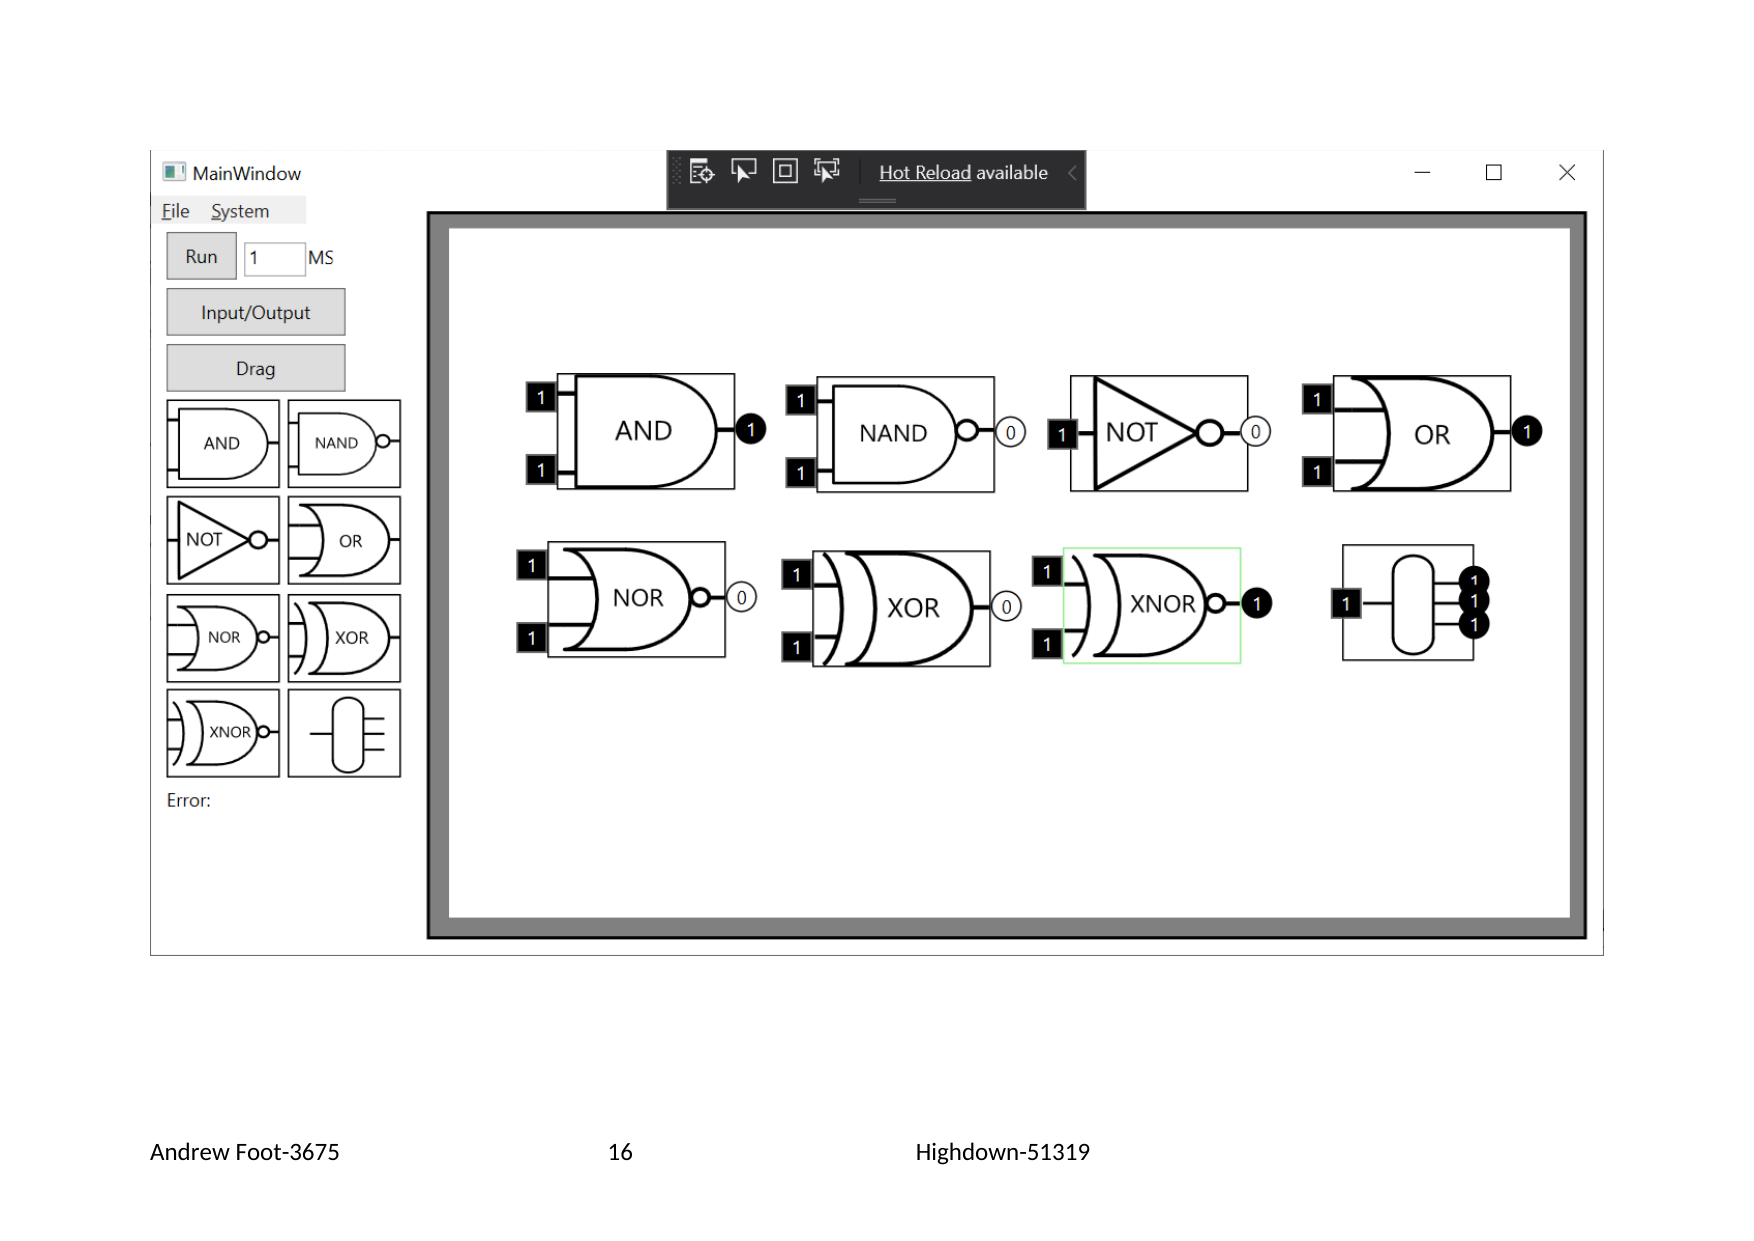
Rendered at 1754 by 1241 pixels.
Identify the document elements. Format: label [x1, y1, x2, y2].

picture [150, 150, 1604, 956]
